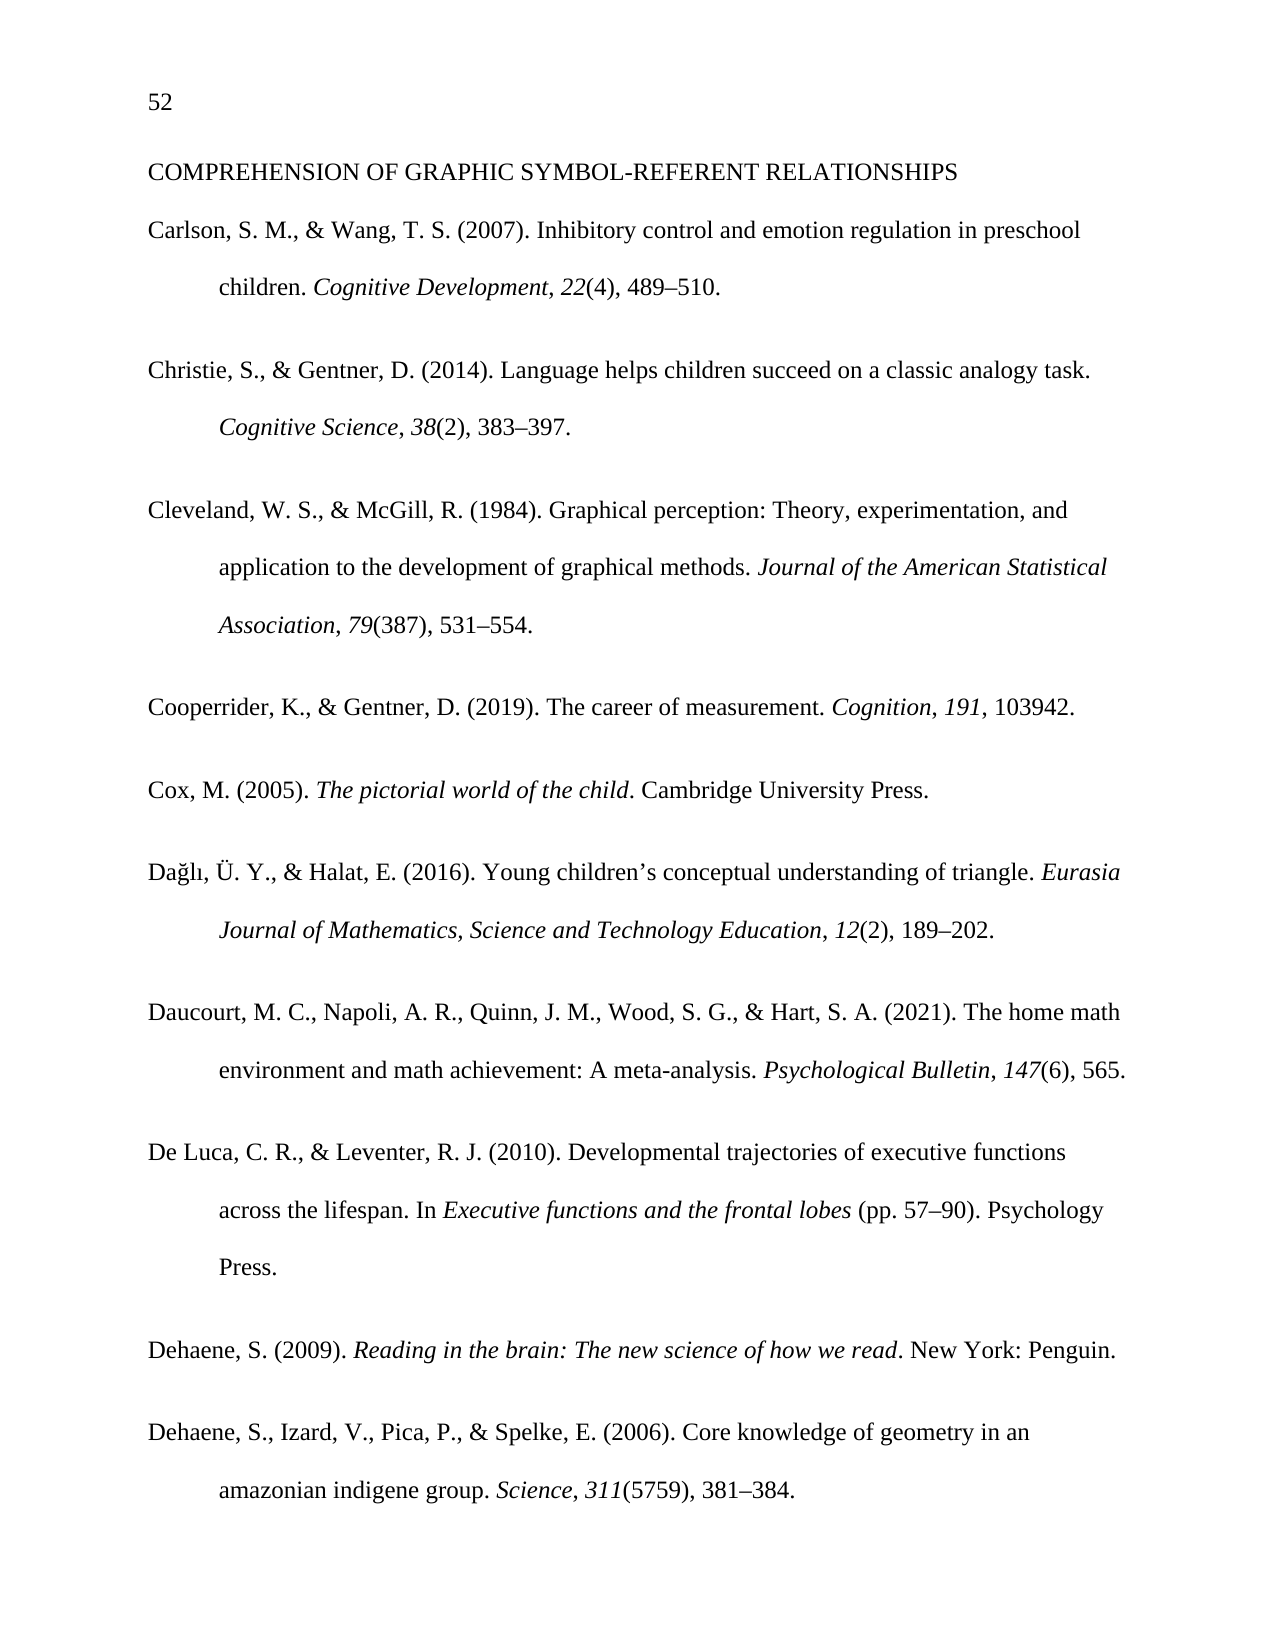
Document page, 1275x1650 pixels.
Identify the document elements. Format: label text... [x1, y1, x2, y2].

text Cox, M. (2005). The pictorial world of the child. Cambridge University Press. [148, 775, 1127, 804]
text Dehaene, S. (2009). Reading in the brain: The new science of how we read. New York: Penguin. [148, 1335, 1127, 1364]
text Carlson, S. M., & Wang, T. S. (2007). Inhibitory control and emotion regulation in preschool children. Cognitive Development, 22(4), 489–510. [148, 215, 1127, 301]
text Cooperrider, K., & Gentner, D. (2019). The career of measurement. Cognition, 191, 103942. [148, 692, 1127, 721]
text Daucourt, M. C., Napoli, A. R., Quinn, J. M., Wood, S. G., & Hart, S. A. (2021). The home math environment and math achievement: A meta-analysis. Psychological Bulletin, 147(6), 565. [148, 997, 1127, 1084]
text Dehaene, S., Izard, V., Pica, P., & Spelke, E. (2006). Core knowledge of geometry in an amazonian indigene group. Science, 311(5759), 381–384. [148, 1417, 1127, 1504]
text Dağlı, Ü. Y., & Halat, E. (2016). Young children’s conceptual understanding of triangle. Eurasia Journal of Mathematics, Science and Technology Education, 12(2), 189–202. [148, 857, 1127, 944]
text Christie, S., & Gentner, D. (2014). Language helps children succeed on a classic analogy task. Cognitive Science, 38(2), 383–397. [148, 355, 1127, 441]
text De Luca, C. R., & Leventer, R. J. (2010). Developmental trajectories of executive functions across the lifespan. In Executive functions and the frontal lobes (pp. 57–90). Psychology Press. [148, 1137, 1127, 1281]
text Cleveland, W. S., & McGill, R. (1984). Graphical perception: Theory, experimentation, and application to the development of graphical methods. Journal of the American Statistical Association, 79(387), 531–554. [148, 495, 1127, 639]
